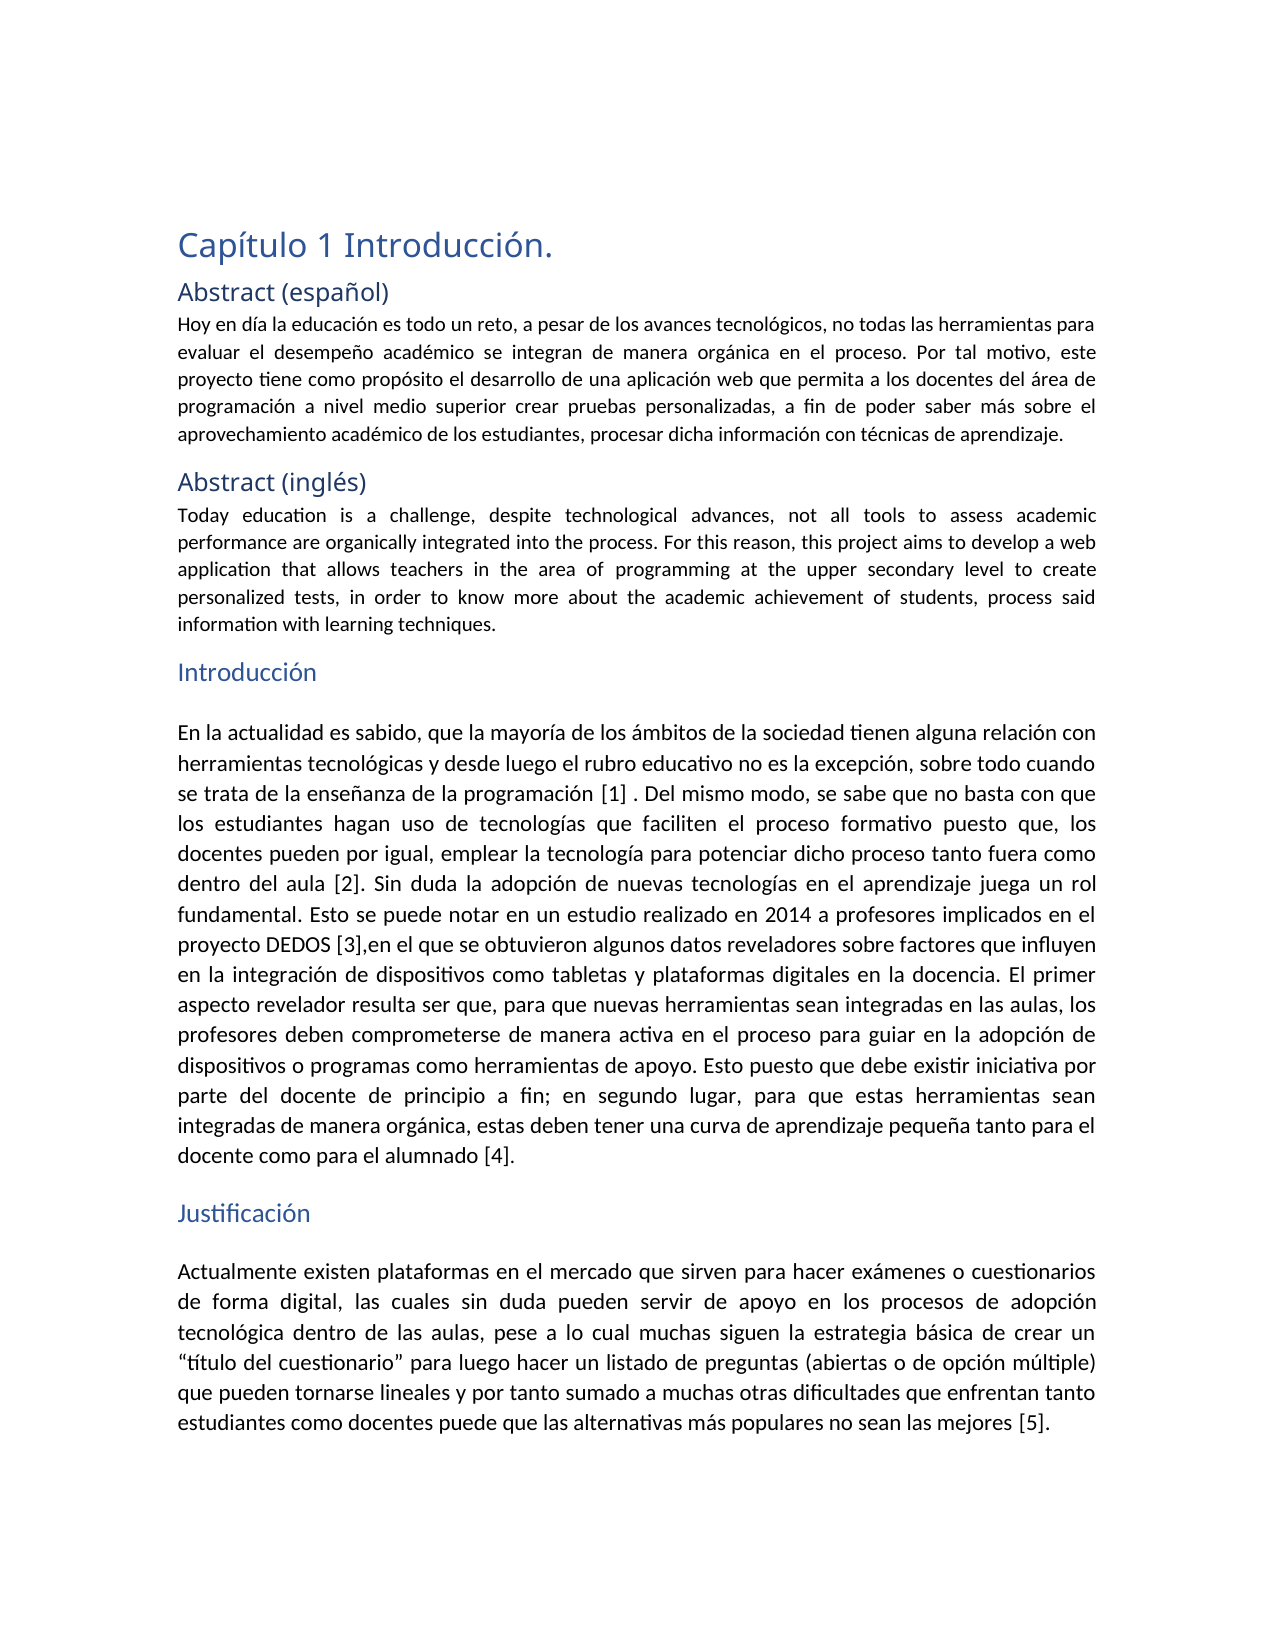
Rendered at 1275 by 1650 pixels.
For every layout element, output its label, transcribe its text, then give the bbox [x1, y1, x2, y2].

subtitle Abstract (español) [177, 275, 1098, 309]
text Introducción [177, 656, 1098, 688]
subtitle Abstract (inglés) [177, 465, 1098, 499]
text En la actualidad es sabido, que la mayoría de los ámbitos de la sociedad tienen alguna relación con herramientas tecnológicas y desde luego el rubro educativo no es la excepción, sobre todo cuando se trata de la enseñanza de la programación . Del mismo modo, se sabe que no basta con que los estudiantes hagan uso de tecnologías que faciliten el proceso formativo puesto que, los docentes pueden por igual, emplear la tecnología para potenciar dicho proceso tanto fuera como dentro del aula . Sin duda la adopción de nuevas tecnologías en el aprendizaje juega un rol fundamental. Esto se puede notar en un estudio realizado en 2014 a profesores implicados en el proyecto DEDOS ,en el que se obtuvieron algunos datos reveladores sobre factores que influyen en la integración de dispositivos como tabletas y plataformas digitales en la docencia. El primer aspecto revelador resulta ser que, para que nuevas herramientas sean integradas en las aulas, los profesores deben comprometerse de manera activa en el proceso para guiar en la adopción de dispositivos o programas como herramientas de apoyo. Esto puesto que debe existir iniciativa por parte del docente de principio a fin; en segundo lugar, para que estas herramientas sean integradas de manera orgánica, estas deben tener una curva de aprendizaje pequeña tanto para el docente como para el alumnado. [177, 718, 1098, 1169]
text Actualmente existen plataformas en el mercado que sirven para hacer exámenes o cuestionarios de forma digital, las cuales sin duda pueden servir de apoyo en los procesos de adopción tecnológica dentro de las aulas, pese a lo cual muchas siguen la estrategia básica de crear un “título del cuestionario” para luego hacer un listado de preguntas (abiertas o de opción múltiple) que pueden tornarse lineales y por tanto sumado a muchas otras dificultades que enfrentan tanto estudiantes como docentes puede que las alternativas más populares no sean las mejores . [177, 1257, 1098, 1436]
text Hoy en día la educación es todo un reto, a pesar de los avances tecnológicos, no todas las herramientas para evaluar el desempeño académico se integran de manera orgánica en el proceso. Por tal motivo, este proyecto tiene como propósito el desarrollo de una aplicación web que permita a los docentes del área de programación a nivel medio superior crear pruebas personalizadas, a fin de poder saber más sobre el aprovechamiento académico de los estudiantes, procesar dicha información con técnicas de aprendizaje. [177, 311, 1098, 446]
subtitle Introducción. [177, 222, 1098, 267]
text Justificación [177, 1197, 1098, 1229]
text Today education is a challenge, despite technological advances, not all tools to assess academic performance are organically integrated into the process. For this reason, this project aims to develop a web application that allows teachers in the area of ​​programming at the upper secondary level to create personalized tests, in order to know more about the academic achievement of students, process said information with learning techniques. [177, 502, 1098, 637]
